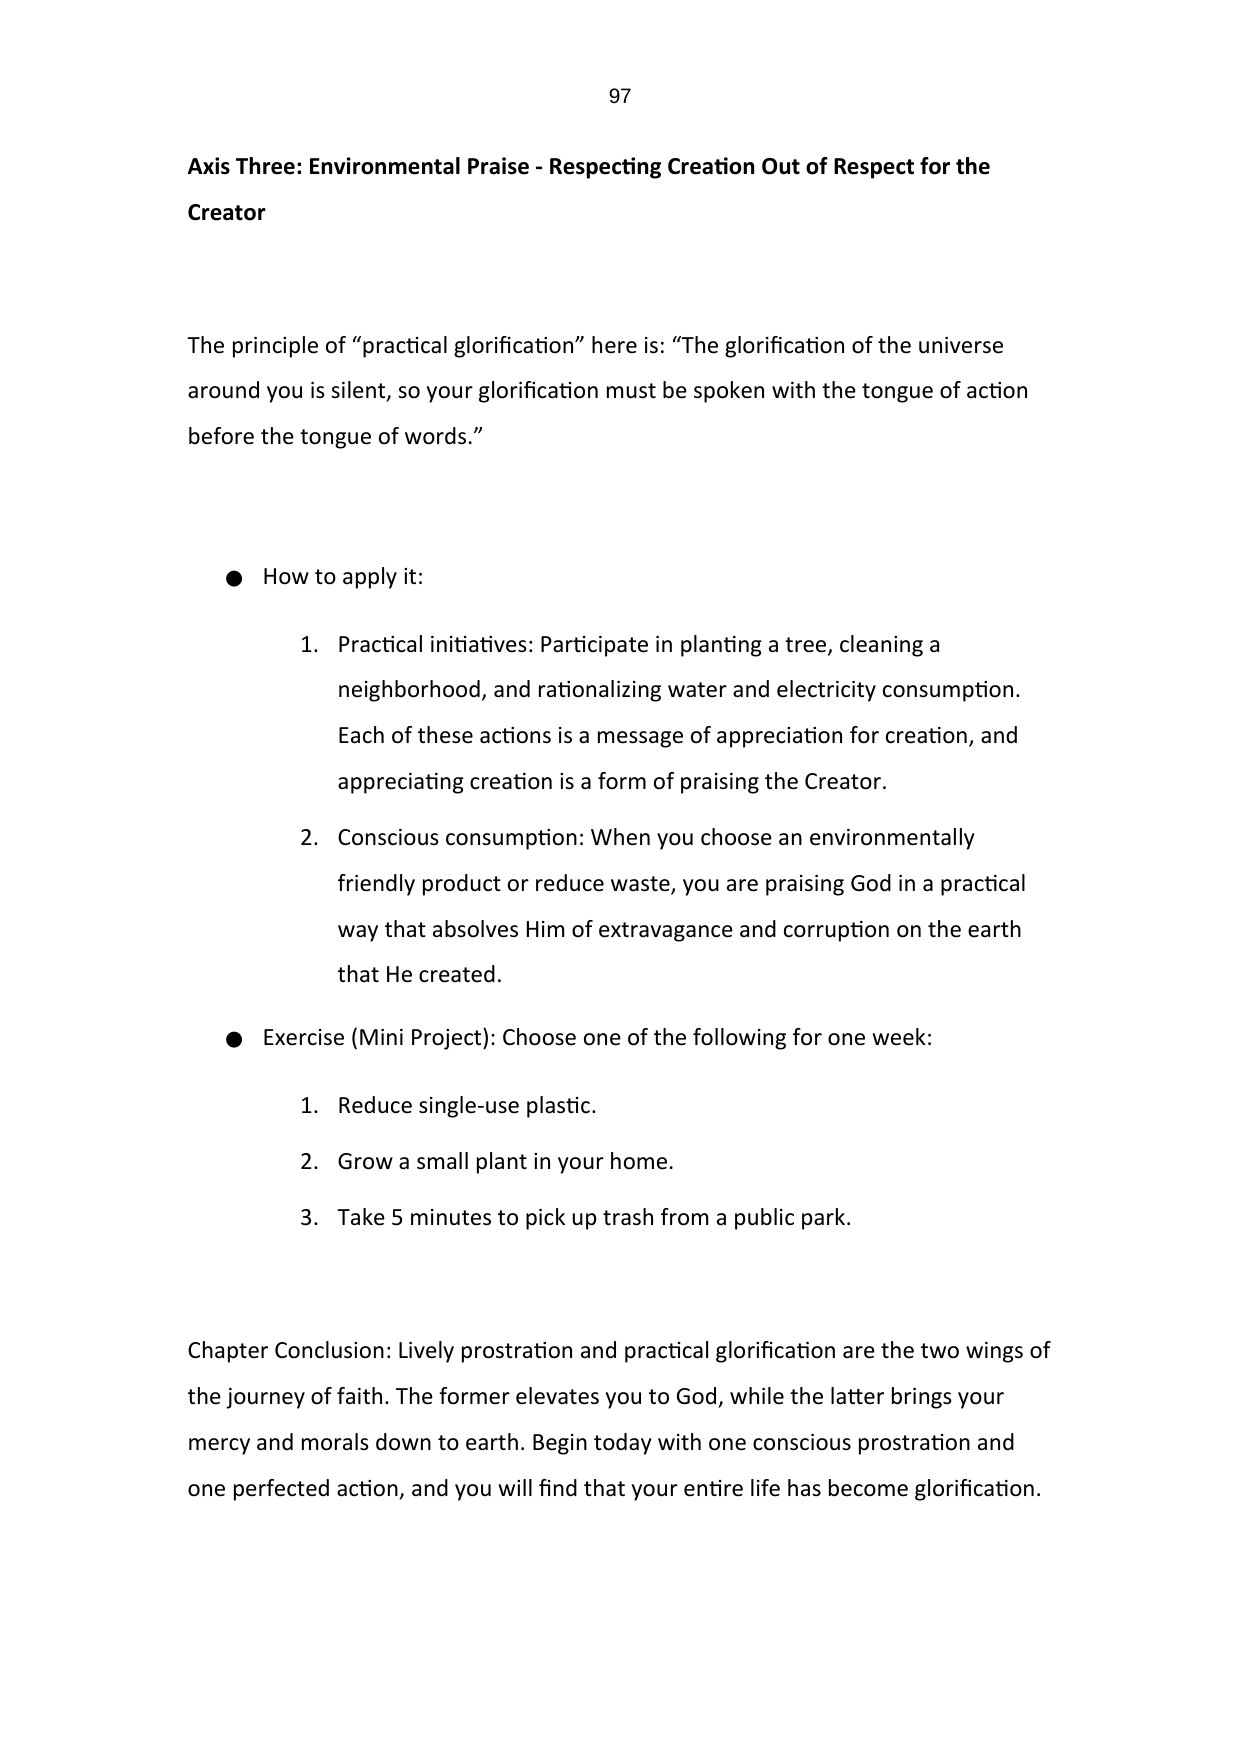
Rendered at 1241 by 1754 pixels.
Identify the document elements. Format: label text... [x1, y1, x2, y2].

list Reduce single-use plastic. [300, 1089, 1053, 1119]
list Exercise (Mini Project): Choose one of the following for one week: [225, 1014, 1053, 1057]
list Grow a small plant in your home. [300, 1145, 1053, 1176]
list Take 5 minutes to pick up trash from a public park. [300, 1201, 1053, 1232]
text Axis Three: Environmental Praise - Respecting Creation Out of Respect for the Creator [187, 150, 1053, 226]
text Chapter Conclusion: Lively prostration and practical glorification are the two wings of the journey of faith. The former elevates you to God, while the latter brings your mercy and morals down to earth. Begin today with one conscious prostration and one perfected action, and you will find that your entire life has become glorification. [187, 1334, 1053, 1502]
list Practical initiatives: Participate in planting a tree, cleaning a neighborhood, and rationalizing water and electricity consumption. Each of these actions is a message of appreciation for creation, and appreciating creation is a form of praising the Creator. [300, 628, 1053, 796]
list How to apply it: [225, 553, 1053, 596]
text The principle of “practical glorification” here is: “The glorification of the universe around you is silent, so your glorification must be spoken with the tongue of action before the tongue of words.” [187, 329, 1053, 451]
list Conscious consumption: When you choose an environmentally friendly product or reduce waste, you are praising God in a practical way that absolves Him of extravagance and corruption on the earth that He created. [300, 821, 1053, 989]
